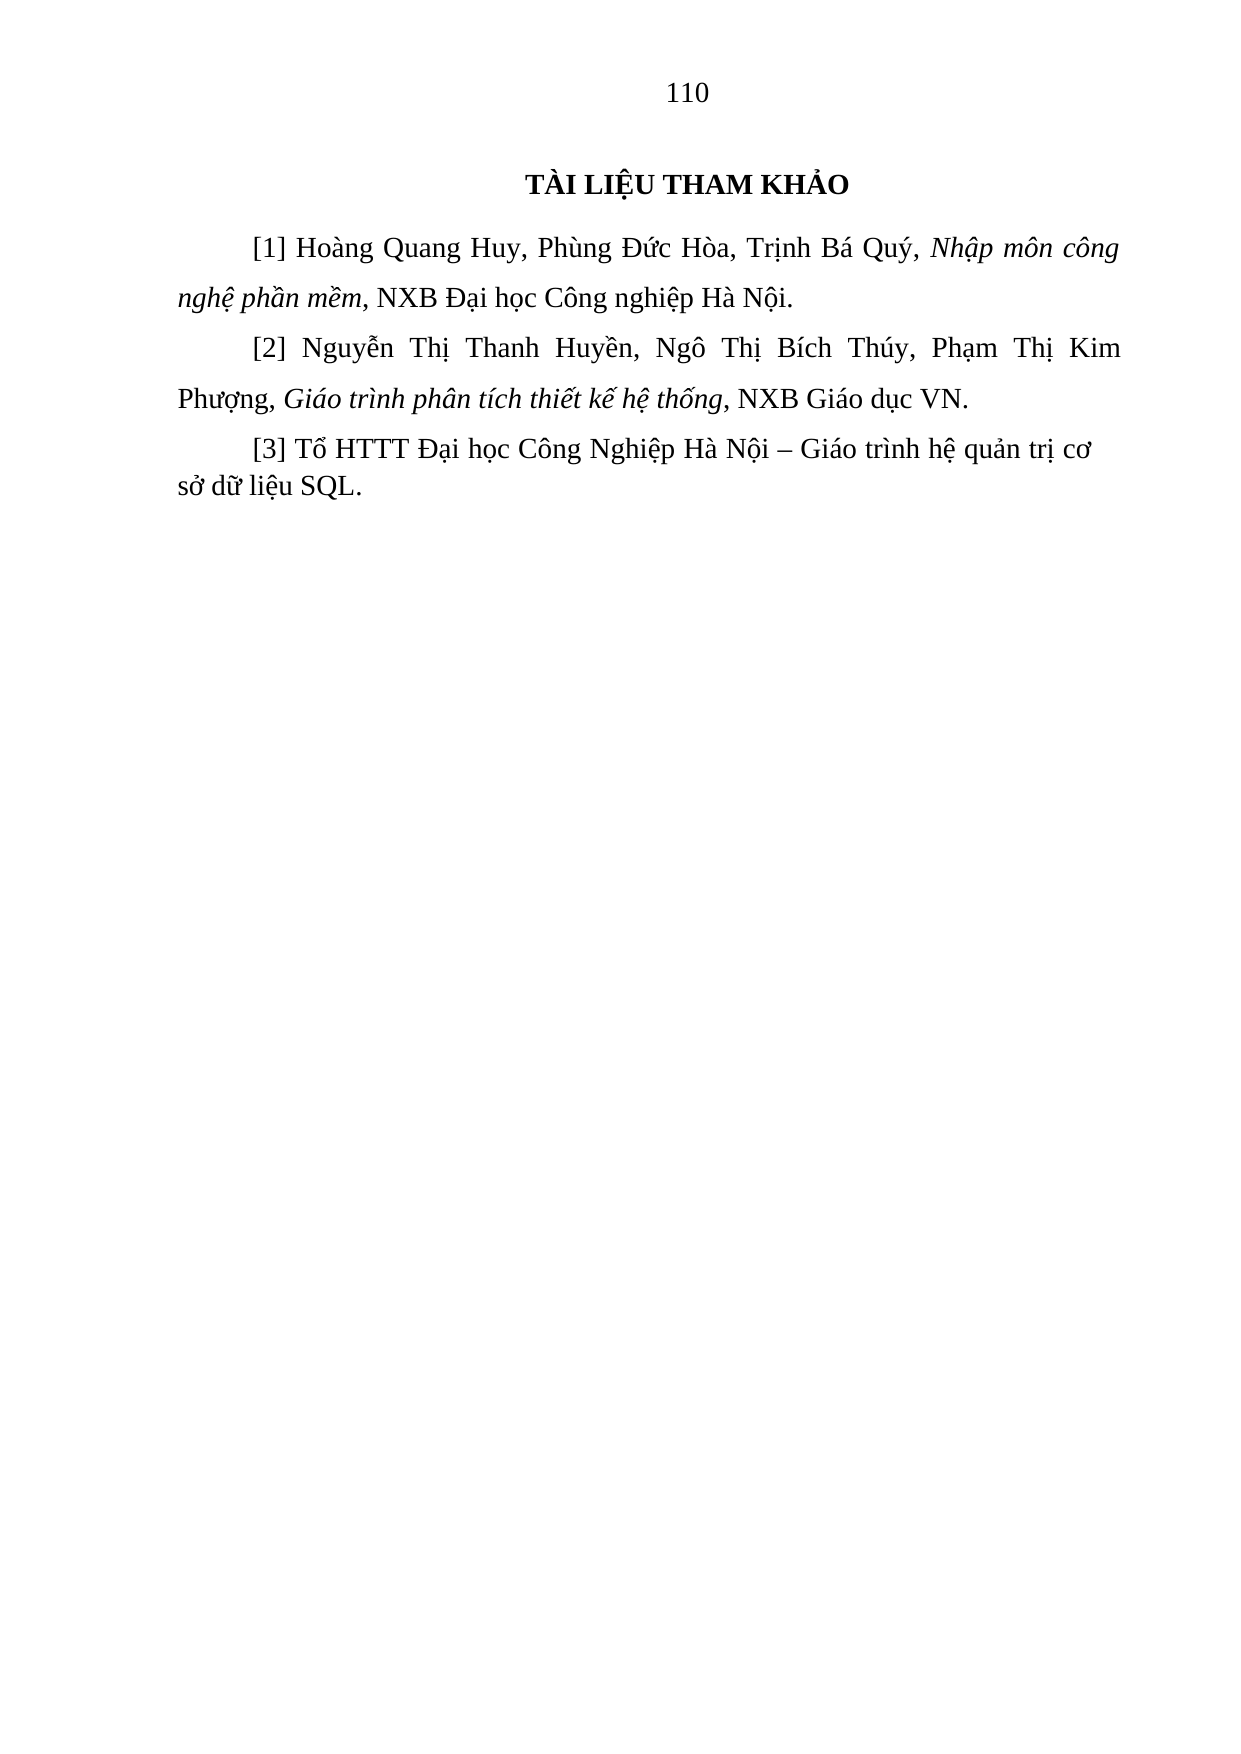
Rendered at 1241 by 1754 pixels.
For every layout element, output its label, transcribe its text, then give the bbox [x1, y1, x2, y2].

subtitle TÀI LIỆU THAM KHẢO [177, 167, 1122, 201]
text [1] Hoàng Quang Huy, Phùng Đức Hòa, Trịnh Bá Quý, Nhập môn công nghệ phần mềm, NXB Đại học Công nghiệp Hà Nội. [177, 230, 1122, 314]
text [2] Nguyễn Thị Thanh Huyền, Ngô Thị Bích Thúy, Phạm Thị Kim Phượng, Giáo trình phân tích thiết kế hệ thống, NXB Giáo dục VN. [177, 331, 1122, 414]
text [3] Tổ HTTT Đại học Công Nghiệp Hà Nội – Giáo trình hệ quản trị cơ sở dữ liệu SQL. [177, 431, 1093, 502]
